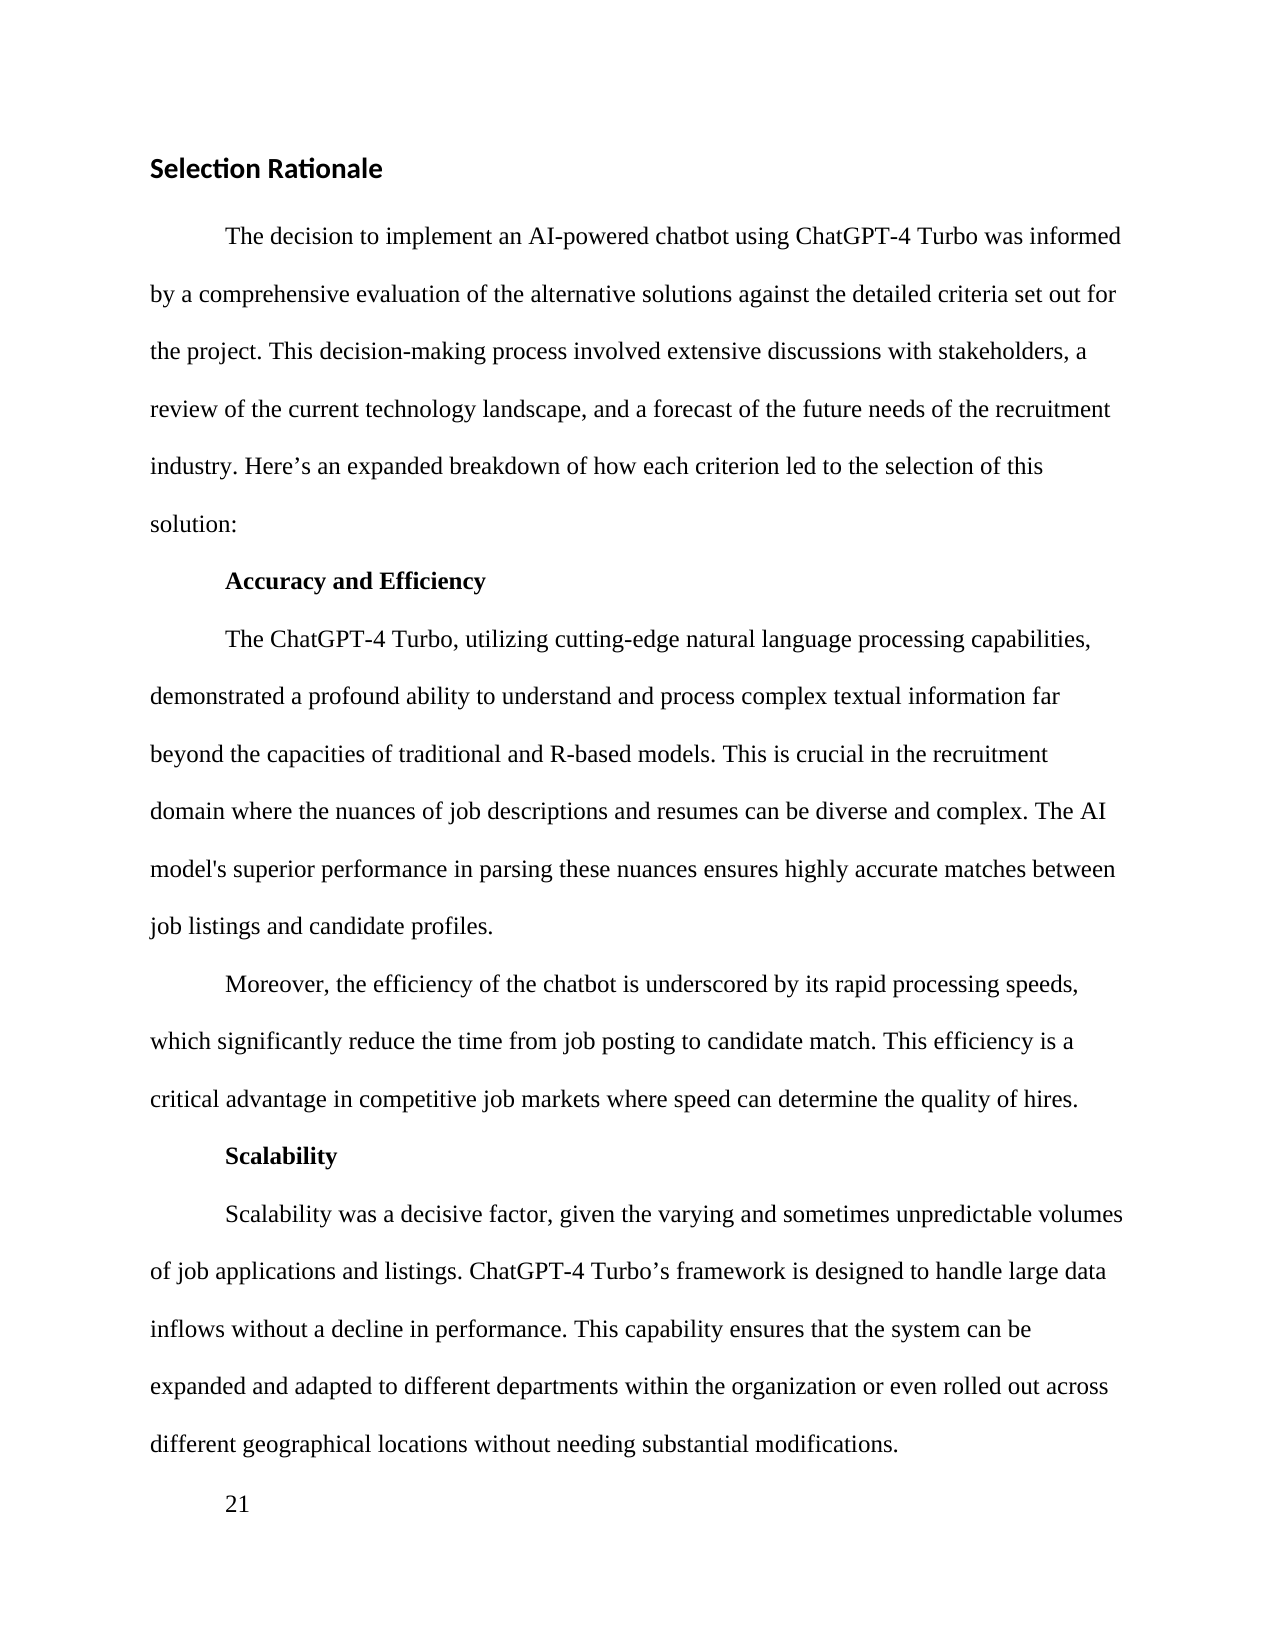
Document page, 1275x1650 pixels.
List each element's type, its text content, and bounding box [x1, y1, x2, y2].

text The ChatGPT-4 Turbo, utilizing cutting-edge natural language processing capabilities, demonstrated a profound ability to understand and process complex textual information far beyond the capacities of traditional and R-based models. This is crucial in the recruitment domain where the nuances of job descriptions and resumes can be diverse and complex. The AI model's superior performance in parsing these nuances ensures highly accurate matches between job listings and candidate profiles. [150, 624, 1125, 940]
text Scalability was a decisive factor, given the varying and sometimes unpredictable volumes of job applications and listings. ChatGPT-4 Turbo’s framework is designed to handle large data inflows without a decline in performance. This capability ensures that the system can be expanded and adapted to different departments within the organization or even rolled out across different geographical locations without needing substantial modifications. [150, 1199, 1125, 1457]
subtitle Selection Rationale [150, 150, 1125, 186]
text Accuracy and Efficiency [150, 566, 1125, 595]
text Moreover, the efficiency of the chatbot is underscored by its rapid processing speeds, which significantly reduce the time from job posting to candidate match. This efficiency is a critical advantage in competitive job markets where speed can determine the quality of hires. [150, 969, 1125, 1112]
text Scalability [150, 1141, 1125, 1170]
text The decision to implement an AI-powered chatbot using ChatGPT-4 Turbo was informed by a comprehensive evaluation of the alternative solutions against the detailed criteria set out for the project. This decision-making process involved extensive discussions with stakeholders, a review of the current technology landscape, and a forecast of the future needs of the recruitment industry. Here’s an expanded breakdown of how each criterion led to the selection of this solution: [150, 221, 1125, 537]
